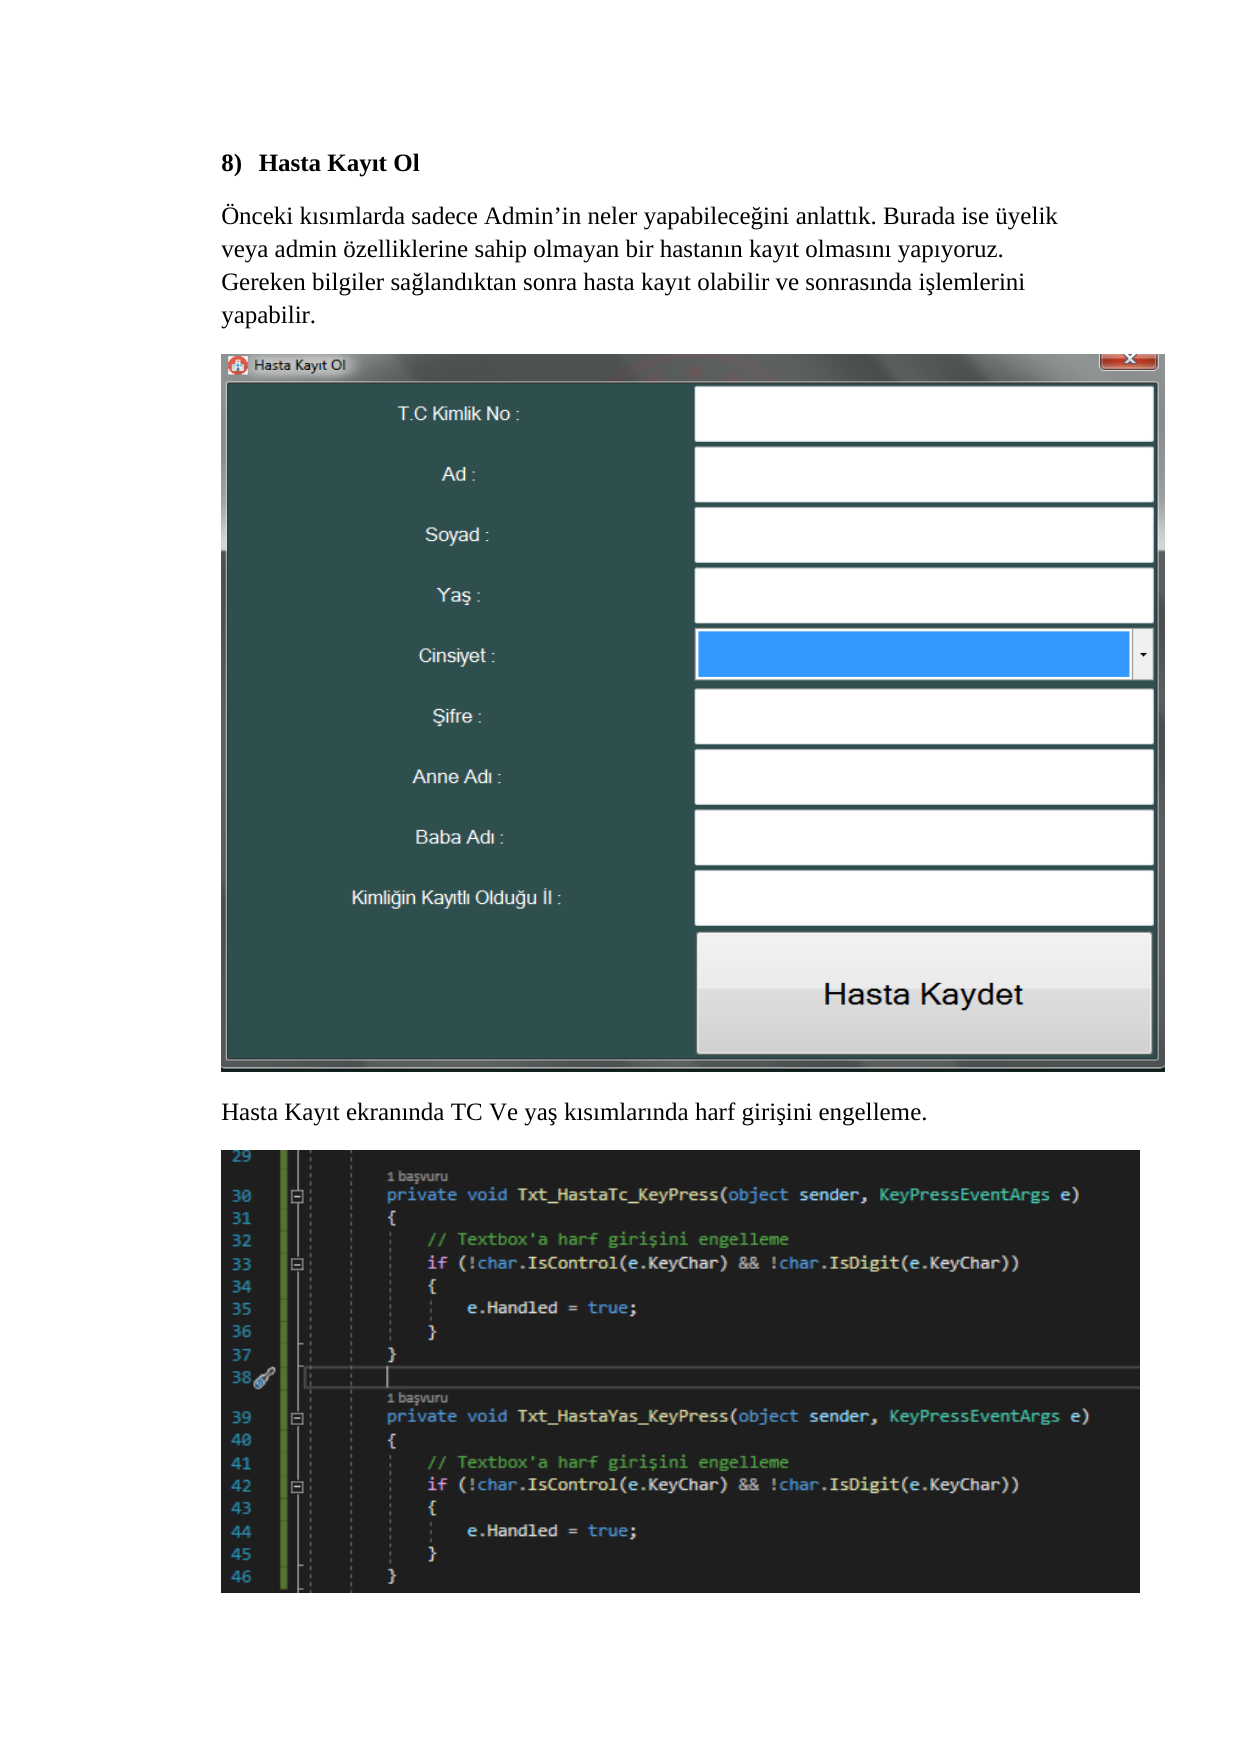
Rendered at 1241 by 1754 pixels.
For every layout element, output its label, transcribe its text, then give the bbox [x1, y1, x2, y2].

text Önceki kısımlarda sadece Admin’in neler yapabileceğini anlattık. Burada ise üyelik veya admin özelliklerine sahip olmayan bir hastanın kayıt olmasını yapıyoruz. Gereken bilgiler sağlandıktan sonra hasta kayıt olabilir ve sonrasında işlemlerini yapabilir. [221, 201, 1093, 329]
text Hasta Kayıt ekranında TC Ve yaş kısımlarında harf girişini engelleme. [221, 1097, 1093, 1125]
picture [221, 354, 1165, 1072]
list Hasta Kayıt Ol [221, 148, 1093, 176]
picture [221, 1150, 1140, 1593]
